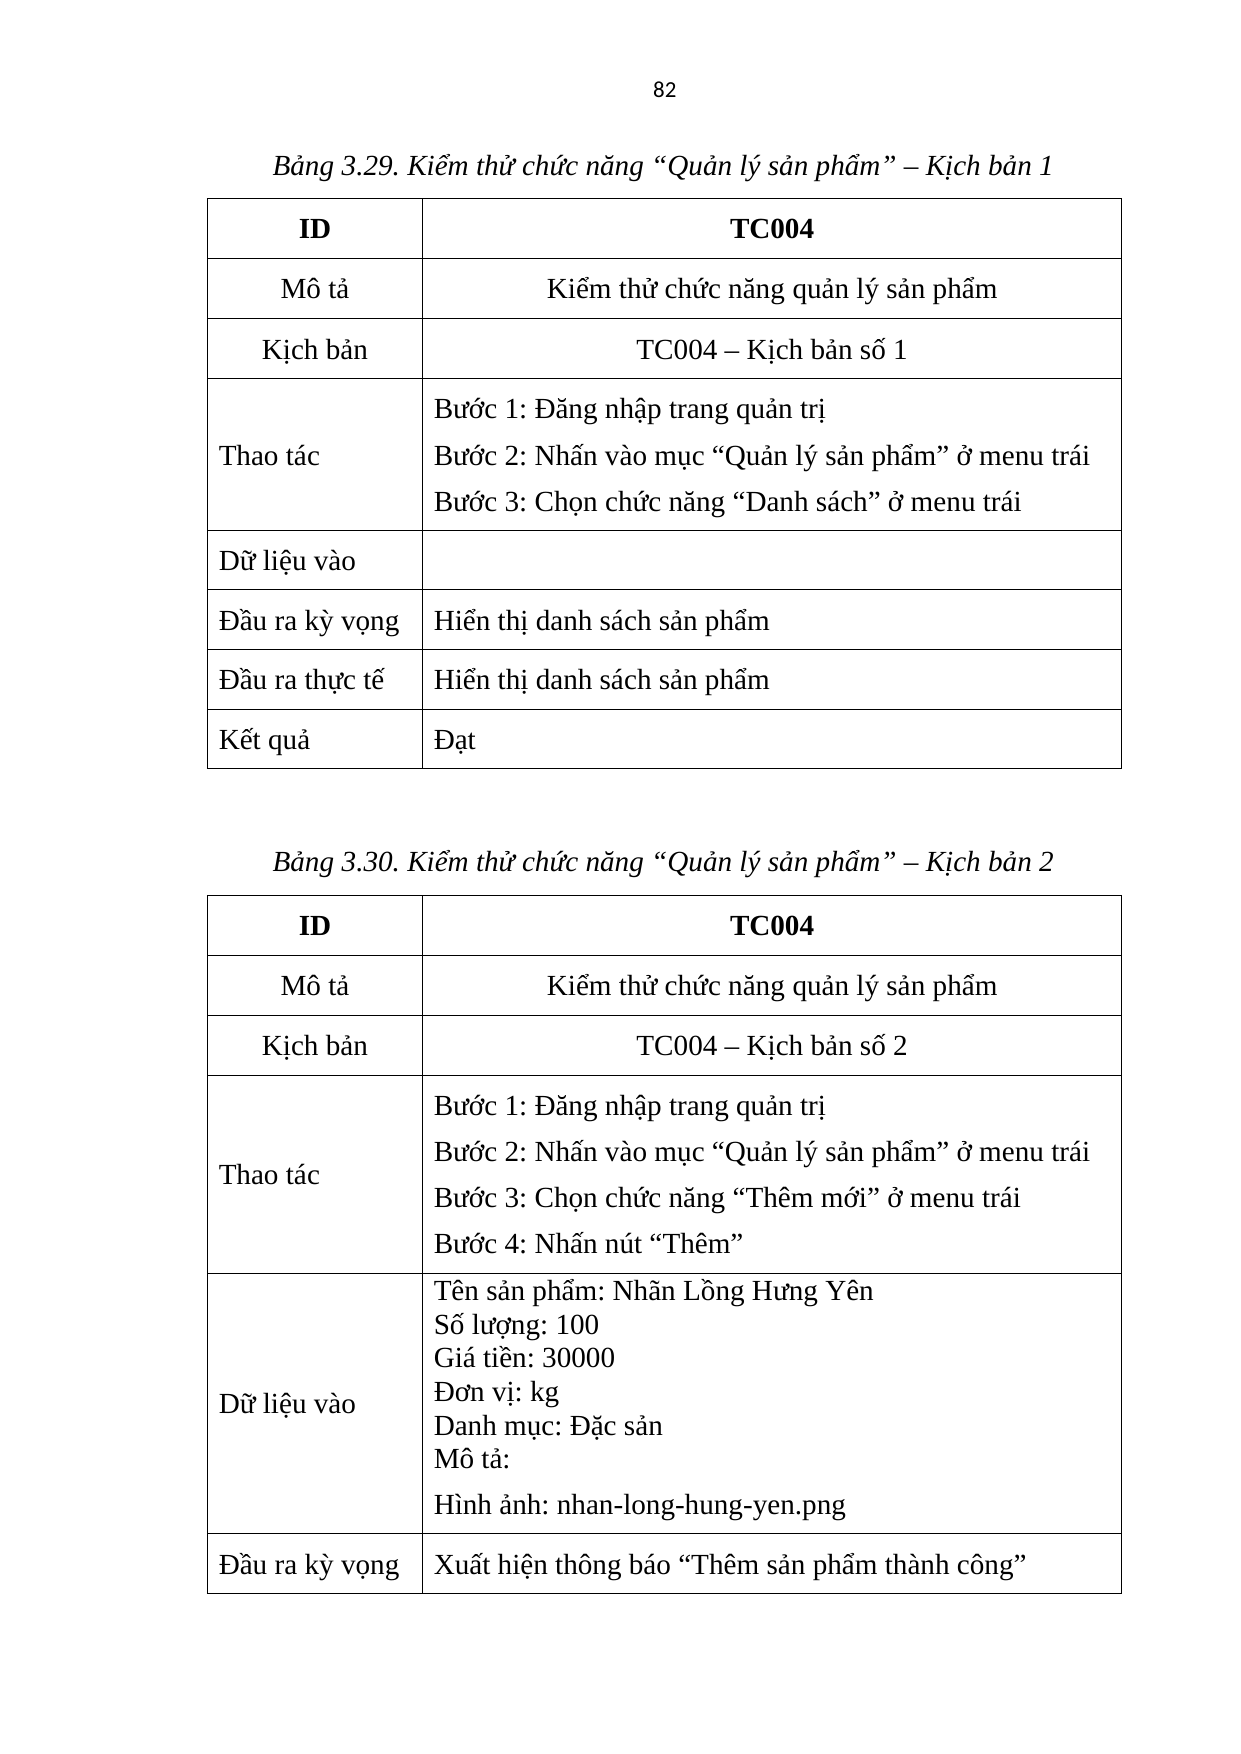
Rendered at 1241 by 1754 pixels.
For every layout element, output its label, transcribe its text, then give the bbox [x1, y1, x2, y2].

table_header TC004 [423, 199, 1121, 258]
table_cell Dữ liệu vào [208, 531, 422, 589]
table_cell Dữ liệu vào [208, 1274, 422, 1533]
table_cell Đầu ra kỳ vọng [208, 1534, 422, 1593]
table_cell Thao tác [208, 1076, 422, 1272]
table_cell Kiểm thử chức năng quản lý sản phẩm [423, 259, 1121, 318]
table_cell Bước 1: Đăng nhập trang quản trị Bước 2: Nhấn vào mục “Quản lý sản phẩm” ở menu trái Bước 3: Chọn chức năng “Thêm mới” ở menu trái Bước 4: Nhấn nút “Thêm” [423, 1076, 1121, 1272]
table_cell [423, 531, 1121, 589]
table_cell Bước 1: Đăng nhập trang quản trị Bước 2: Nhấn vào mục “Quản lý sản phẩm” ở menu trái Bước 3: Chọn chức năng “Danh sách” ở menu trái [423, 379, 1121, 530]
table_cell Kịch bản [208, 1016, 422, 1075]
table_cell Đầu ra kỳ vọng [208, 590, 422, 649]
table_cell Hiển thị danh sách sản phẩm [423, 590, 1121, 649]
table_header TC004 [423, 896, 1121, 955]
table_cell Mô tả [208, 956, 422, 1015]
table_cell Đầu ra thực tế [208, 650, 422, 708]
table_cell Mô tả [208, 259, 422, 318]
table_cell Kiểm thử chức năng quản lý sản phẩm [423, 956, 1121, 1015]
table_header ID [208, 199, 422, 258]
table_cell TC004 – Kịch bản số 1 [423, 319, 1121, 378]
table_cell Đạt [423, 710, 1121, 768]
table_cell Thao tác [208, 379, 422, 530]
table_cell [423, 1534, 1121, 1593]
table_cell Kịch bản [208, 319, 422, 378]
table_header ID [208, 896, 422, 955]
table_cell TC004 – Kịch bản số 2 [423, 1016, 1121, 1075]
table_cell Kết quả [208, 710, 422, 768]
table_cell Tên sản phẩm: Nhãn Lồng Hưng Yên Số lượng: 100 Giá tiền: 30000 Đơn vị: kg Danh mục: Đặc sản Mô tả: Hình ảnh: nhan-long-hung-yen.png [423, 1274, 1121, 1533]
table_cell Hiển thị danh sách sản phẩm [423, 650, 1121, 708]
